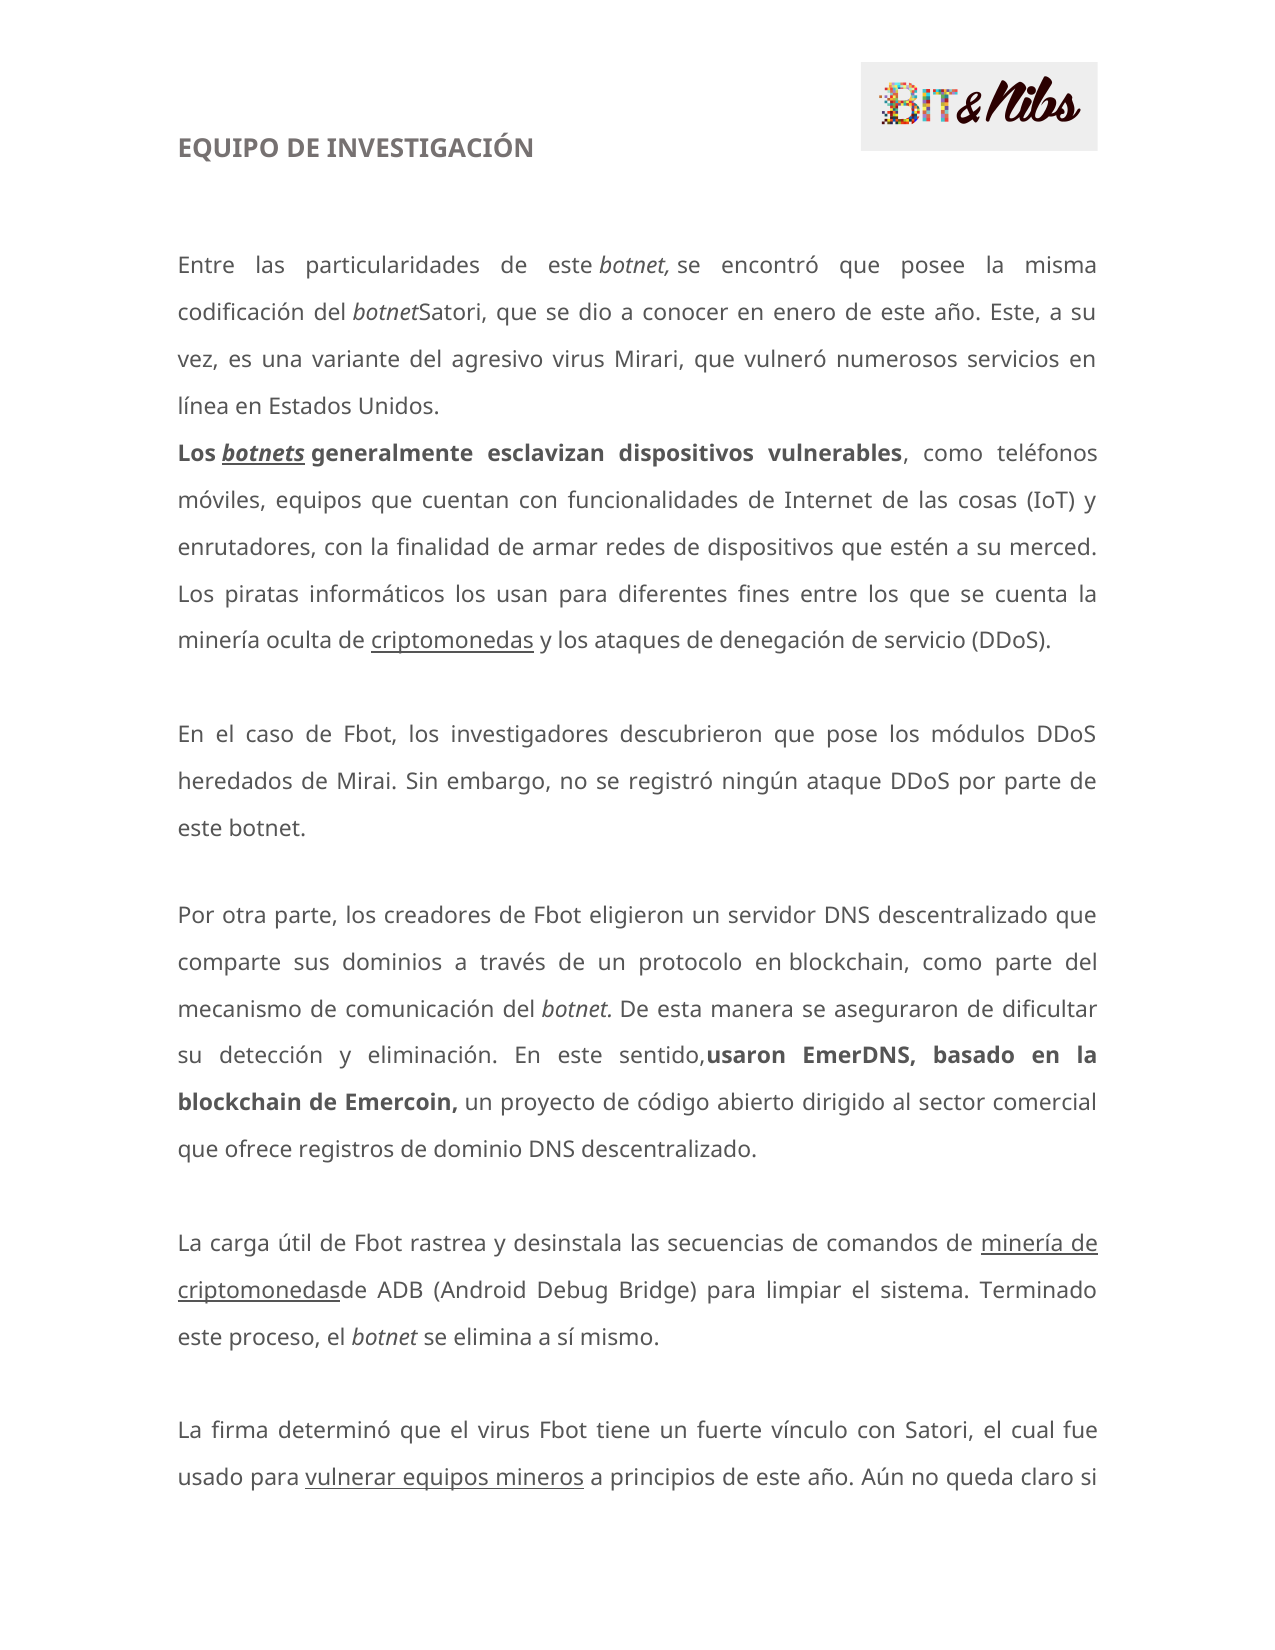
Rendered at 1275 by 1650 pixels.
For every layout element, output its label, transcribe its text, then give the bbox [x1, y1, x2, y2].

text Los botnets generalmente esclavizan dispositivos vulnerables, como teléfonos móviles, equipos que cuentan con funcionalidades de Internet de las cosas (IoT) y enrutadores, con la finalidad de armar redes de dispositivos que estén a su merced. Los piratas informáticos los usan para diferentes fines entre los que se cuenta la minería oculta de criptomonedas y los ataques de denegación de servicio (DDoS). [177, 437, 1098, 656]
text Entre las particularidades de este botnet, se encontró que posee la misma codificación del botnetSatori, que se dio a conocer en enero de este año. Este, a su vez, es una variante del agresivo virus Mirari, que vulneró numerosos servicios en línea en Estados Unidos. [177, 249, 1098, 421]
text En el caso de Fbot, los investigadores descubrieron que pose los módulos DDoS heredados de Mirai. Sin embargo, no se registró ningún ataque DDoS por parte de este botnet. [177, 718, 1098, 843]
text Por otra parte, los creadores de Fbot eligieron un servidor DNS descentralizado que comparte sus dominios a través de un protocolo en blockchain, como parte del mecanismo de comunicación del botnet. De esta manera se aseguraron de dificultar su detección y eliminación. En este sentido,usaron EmerDNS, basado en la blockchain de Emercoin, un proyecto de código abierto dirigido al sector comercial que ofrece registros de dominio DNS descentralizado. [177, 899, 1098, 1164]
text La carga útil de Fbot rastrea y desinstala las secuencias de comandos de minería de criptomonedasde ADB (Android Debug Bridge) para limpiar el sistema. Terminado este proceso, el botnet se elimina a sí mismo. [177, 1227, 1098, 1352]
picture [860, 62, 1098, 151]
